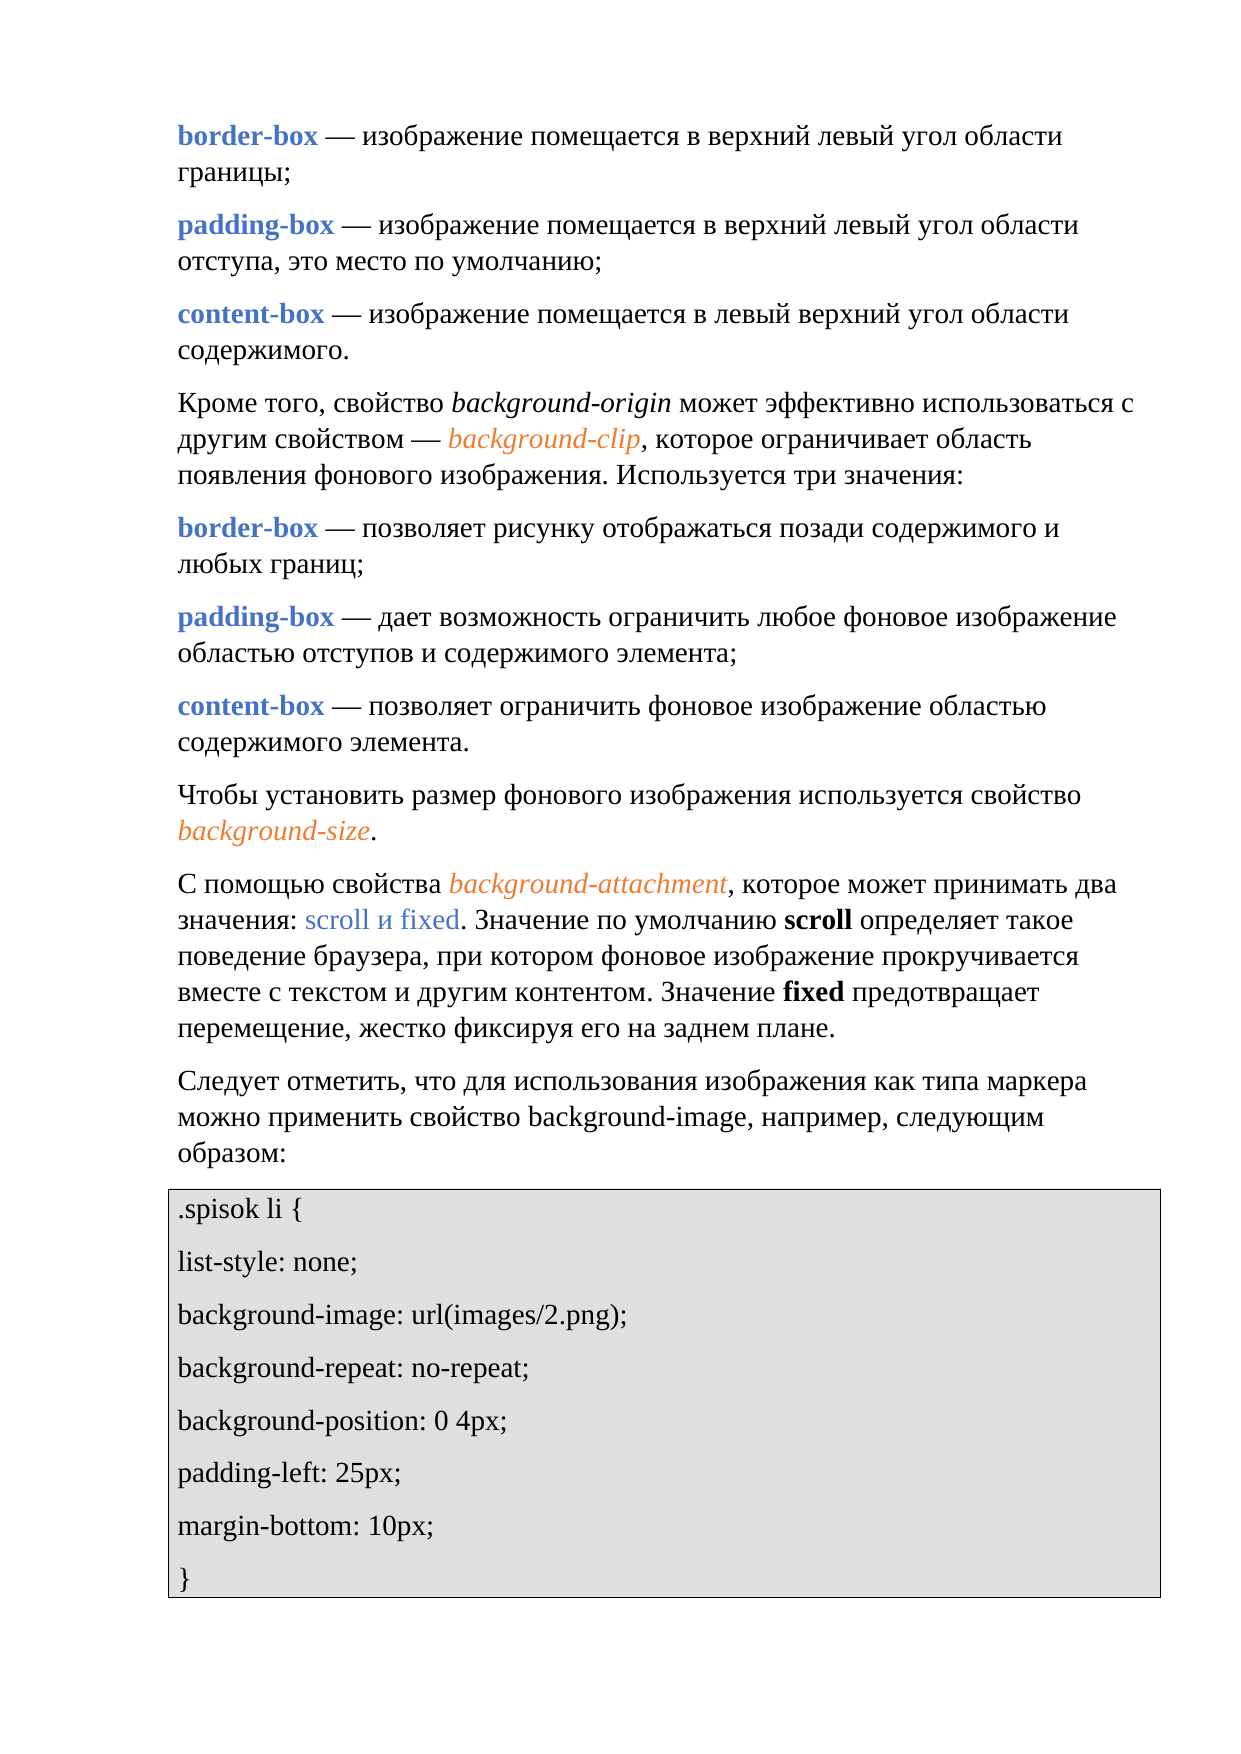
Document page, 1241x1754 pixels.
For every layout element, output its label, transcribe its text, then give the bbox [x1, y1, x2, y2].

text .spisok li { [169, 1190, 1160, 1225]
text Чтобы установить размер фонового изображения используется свойство background-size. [177, 777, 1152, 847]
text background-image: url(images/2.png); [169, 1294, 1160, 1331]
text Следует отметить, что для использования изображения как типа маркера можно применить свойство background-image, например, следующим образом: [177, 1063, 1152, 1169]
text content-box — изображение помещается в левый верхний угол области содержимого. [177, 296, 1152, 366]
text Кроме того, свойство background-origin может эффективно использоваться с другим свойством — background-clip, которое ограничивает область появления фонового изображения. Используется три значения: [177, 385, 1152, 491]
text border-box — изображение помещается в верхний левый угол области границы; [177, 118, 1152, 188]
text padding-left: 25px; [169, 1452, 1160, 1489]
text margin-bottom: 10px; [169, 1505, 1160, 1542]
text С помощью свойства background-attachment, которое может принимать два значения: scroll и fixed. Значение по умолчанию scroll определяет такое поведение браузера, при котором фоновое изображение прокручивается вместе с текстом и другим контентом. Значение fixed предотвращает перемещение, жестко фиксируя его на заднем плане. [177, 866, 1152, 1044]
text content-box — позволяет ограничить фоновое изображение областью содержимого элемента. [177, 688, 1152, 758]
text } [169, 1558, 1160, 1597]
text background-position: 0 4px; [169, 1400, 1160, 1436]
text padding-box — изображение помещается в верхний левый угол области отступа, это место по умолчанию; [177, 207, 1152, 277]
text border-box — позволяет рисунку отображаться позади содержимого и любых границ; [177, 510, 1152, 580]
text list-style: none; [169, 1241, 1160, 1278]
text padding-box — дает возможность ограничить любое фоновое изображение областью отступов и содержимого элемента; [177, 599, 1152, 669]
text background-repeat: no-repeat; [169, 1347, 1160, 1383]
